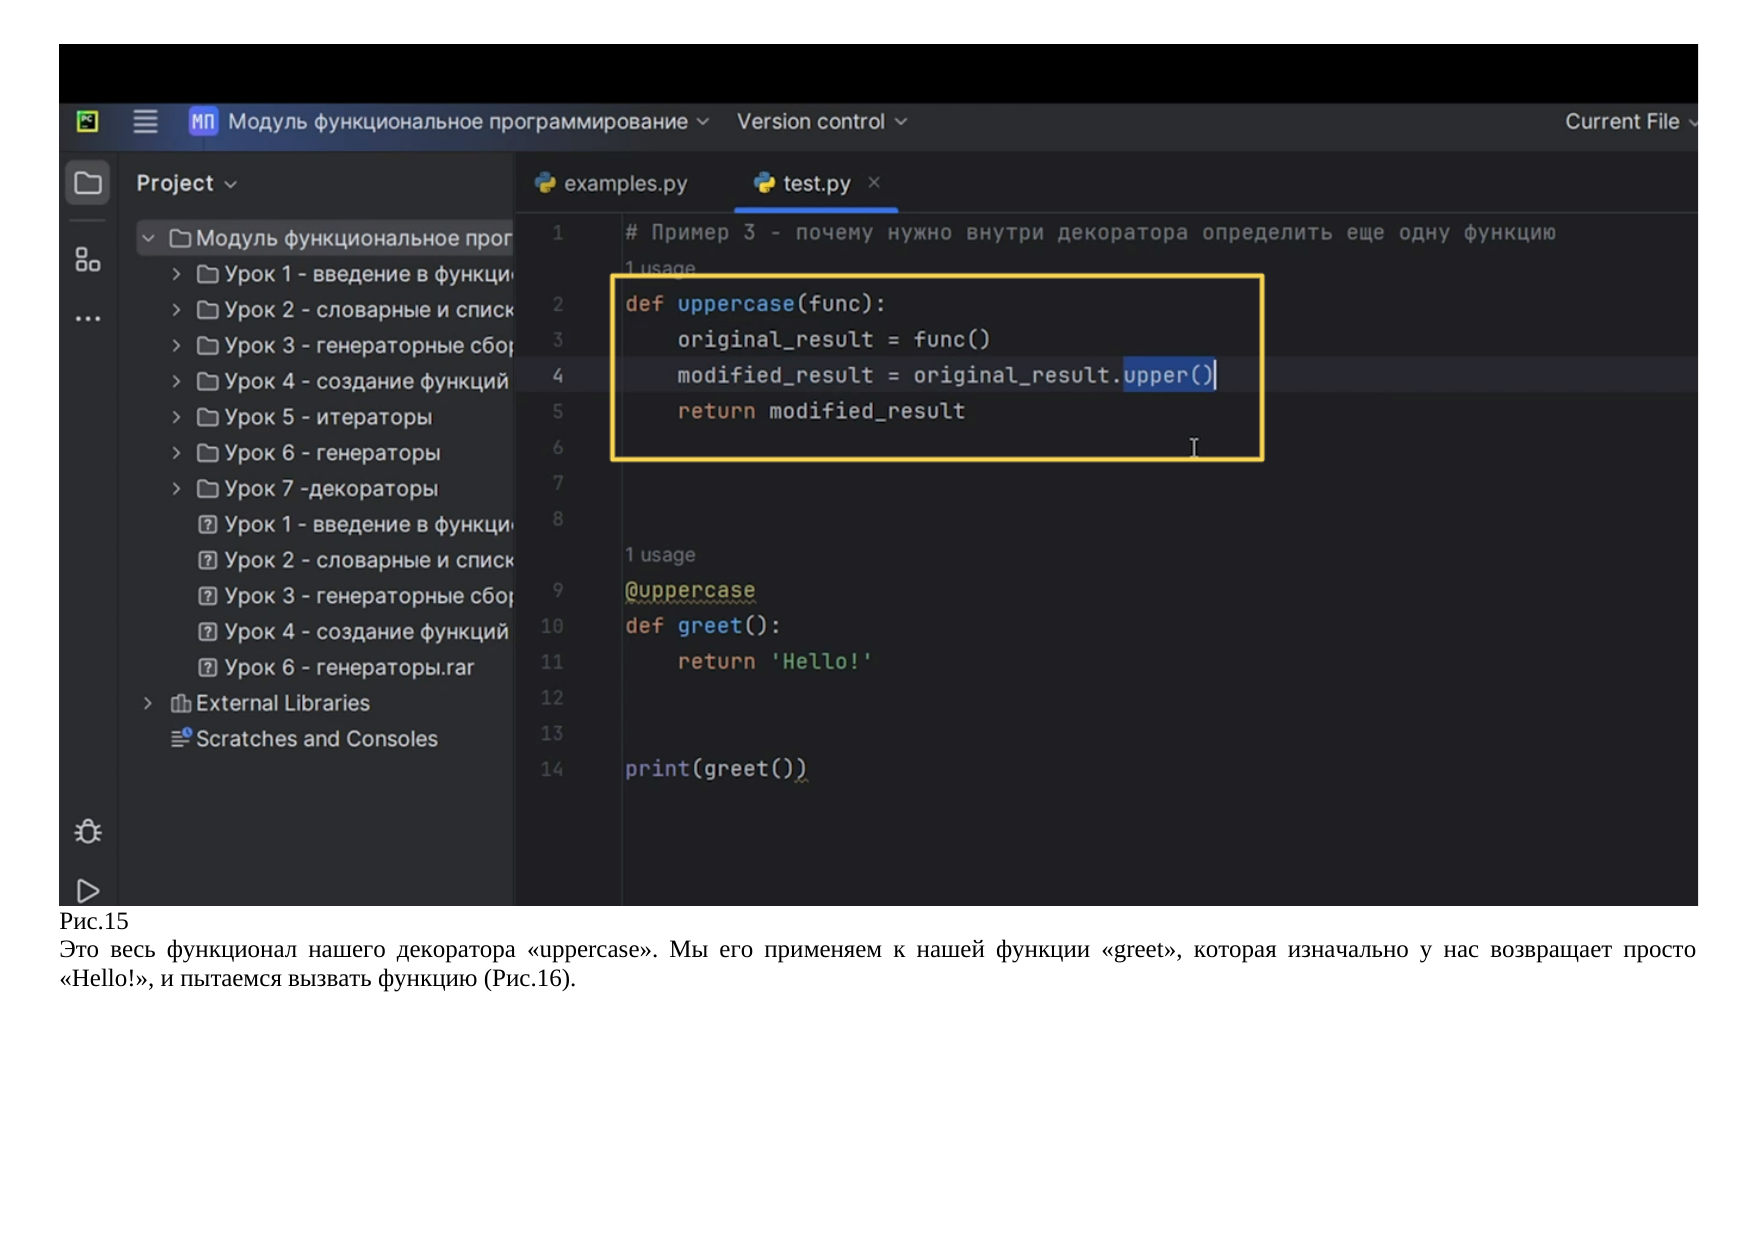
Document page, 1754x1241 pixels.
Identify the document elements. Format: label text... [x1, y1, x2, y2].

text Рис.15 [59, 906, 1698, 934]
picture [59, 44, 1699, 906]
text Это весь функционал нашего декоратора «uppercase». Мы его применяем к нашей функции «greet», которая изначально у нас возвращает просто «Hello!», и пытаемся вызвать функцию (Рис.16). [59, 934, 1698, 992]
